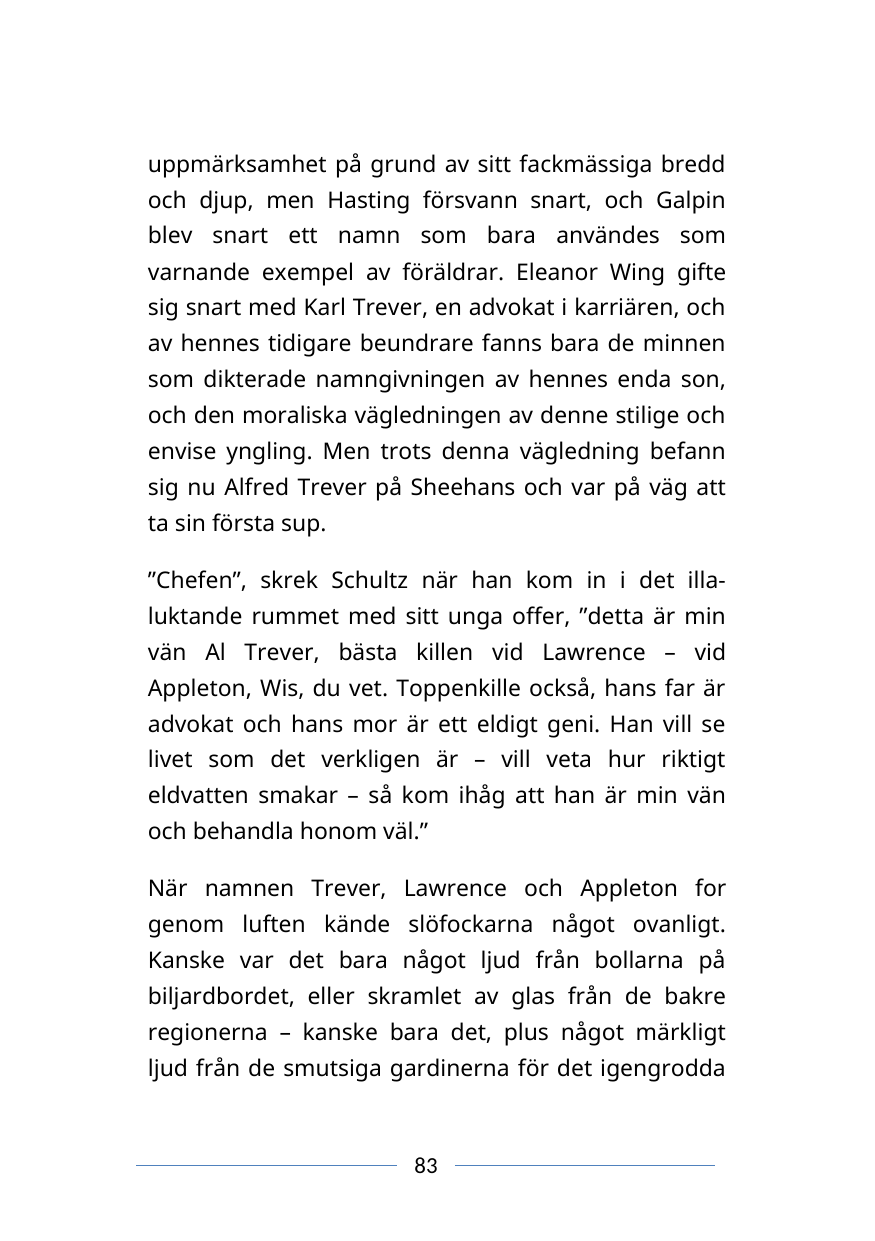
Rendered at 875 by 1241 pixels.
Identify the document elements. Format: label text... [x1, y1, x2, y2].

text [148, 872, 726, 1083]
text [148, 148, 726, 538]
text ”Chefen”, skrek Schultz när han kom in i det illa-luktande rummet med sitt unga offer, ”detta är min vän Al Trever, bästa killen vid Lawrence – vid Appleton, Wis, du vet. Toppenkille också, hans far är advokat och hans mor är ett eldigt geni. Han vill se livet som det verkligen är – vill veta hur riktigt eldvatten smakar – så kom ihåg att han är min vän och behandla honom väl.” [148, 564, 726, 847]
